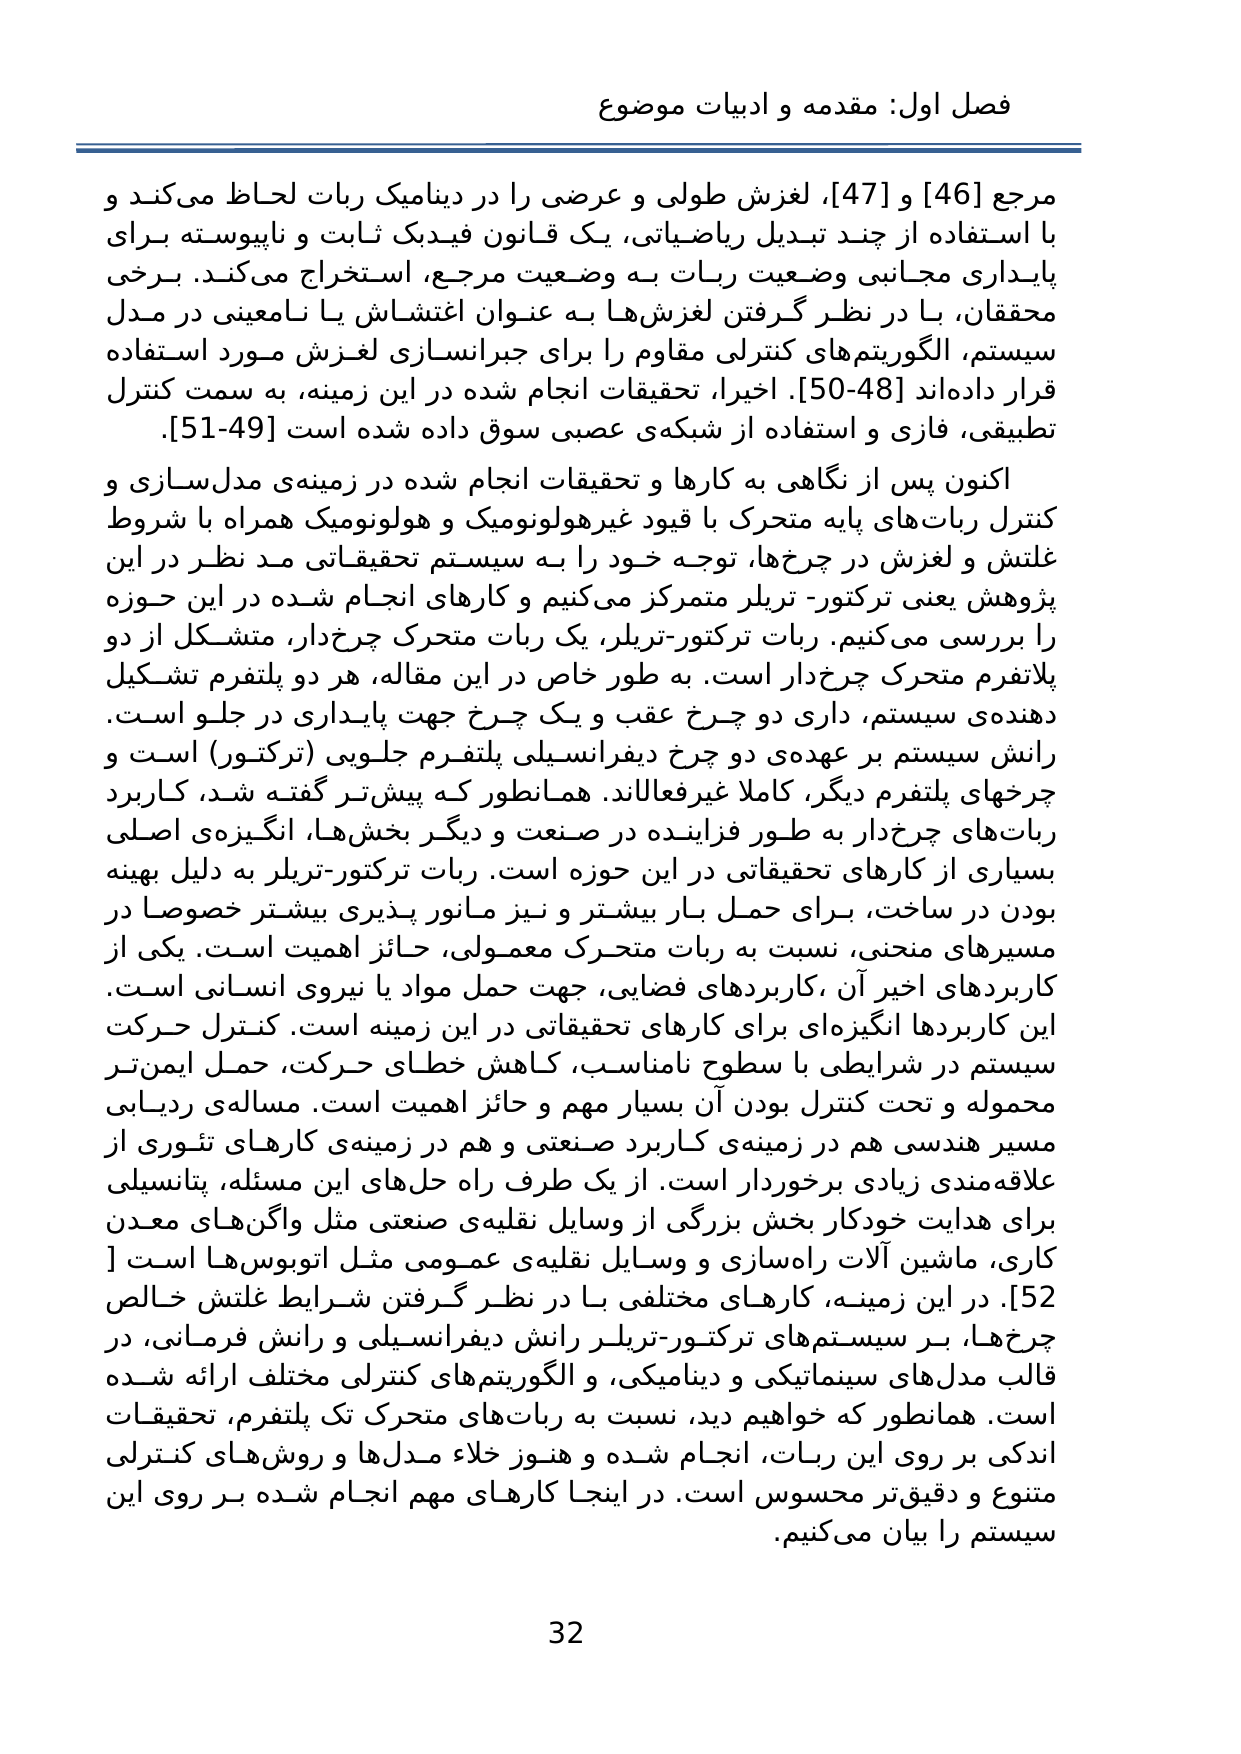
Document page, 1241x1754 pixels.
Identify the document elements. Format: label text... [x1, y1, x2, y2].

text اکنون پس از نگاهی به کارها و تحقیقات انجام شده در زمینه‌ی مدل‌سازی و کنترل ربات‌های پایه متحرک با قیود غیرهولونومیک و هولونومیک همراه با شروط غلتش و لغزش در چرخ‌ها، توجه خود را به سیستم تحقیقاتی مد نظر در این پژوهش یعنی ترکتور- تریلر متمرکز می‌کنیم و کارهای انجام شده در این حوزه را بررسی می‌کنیم. ربات ترکتور-تریلر، یک ربات متحرک چرخ‌دار، متشکل از دو پلاتفرم متحرک چرخ‌دار است. به طور خاص در این مقاله، هر دو پلتفرم تشکیل دهنده‌ی سیستم، داری دو چرخ عقب و یک چرخ جهت پایداری در جلو است. رانش سیستم بر عهده‌ی دو چرخ دیفرانسیلی پلتفرم جلویی (ترکتور) است و چرخهای پلتفرم دیگر، کاملا غیر‌فعالاند. همانطور که پیش‌‌تر گفته شد، کاربرد ربات‌های چرخ‌دار به طور فزاینده در صنعت و دیگر بخش‌ها، انگیزه‌ی اصلی بسیاری از کارهای تحقیقاتی در این حوزه است. ربات ترکتور-تریلر به دلیل بهینه بودن در ساخت، برای حمل بار بیشتر و نیز مانور پذیری بیشتر خصوصا در مسیرهای منحنی، نسبت به ربات متحرک معمولی، حائز اهمیت است. یکی از کاربرد‌های اخیر آن ،کاربردهای فضایی، جهت حمل مواد یا نیروی انسانی است. این کاربردها انگیزه‌ای برای کارهای تحقیقاتی در این زمینه است. کنترل حرکت سیستم در شرایطی با سطوح نامناسب، کاهش خطای حرکت، حمل ایمن‌‌تر محموله و تحت کنترل بودن آن بسیار مهم و حائز اهمیت است. مساله‌ی ردیابی مسیر هندسی هم در زمینه‌ی کاربرد صنعتی و هم در زمینه‌ی کارهای تئوری از علاقه‌مندی زیادی برخوردار است. از یک طرف راه حل‌های این مسئله، پتانسیلی برای هدایت خودکار بخش بزرگی از وسایل نقلیه‌ی صنعتی مثل واگن‌های معدن کاری، ماشین آلات راه‌سازی و وسایل نقلیه‌ی عمومی مثل اتوبوس‌ها است [52]. در این زمینه، کارهای مختلفی با در نظر گرفتن شرایط غلتش خالص چرخ‌ها، بر سیستم‌های ترکتور-تریلر رانش دیفرانسیلی و رانش فرمانی، در قالب مدل‌های سینماتیکی و دینامیکی، و الگوریتم‌های کنترلی مختلف ارائه شده است. همانطور که خواهیم دید، نسبت به ربات‌های متحرک تک پلتفرم، تحقیقات اندکی بر روی این ربات، انجام شده و هنوز خلاء مدل‌ها و روش‌های کنترلی متنوع و دقیق‌‌تر محسوس است. در اینجا کارهای مهم انجام شده بر روی این سیستم را بیان می‌کنیم. [105, 462, 1057, 1548]
text مرجع [46] و [47]، لغزش طولی و عرضی را در دینامیک ربات لحاظ می‌کند و با استفاده از چند تبدیل ریاضیاتی، یک قانون فیدبک ثابت و ناپیوسته برای پایداری مجانبی وضعیت ربات به وضعیت مرجع، استخراج می‌کند. برخی محققان، با در نظر گرفتن لغزش‌ها به عنوان اغتشاش یا نامعینی در مدل سیستم، الگوریتم‌های کنترلی مقاوم را برای جبرانسازی لغزش مورد استفاده قرار داده‌اند [48-50]. اخیرا، تحقیقات انجام شده در این زمینه، به سمت کنترل تطبیقی، فازی و استفاده از شبکه‌ی عصبی سوق داده شده است [49-51]. [105, 177, 1057, 445]
